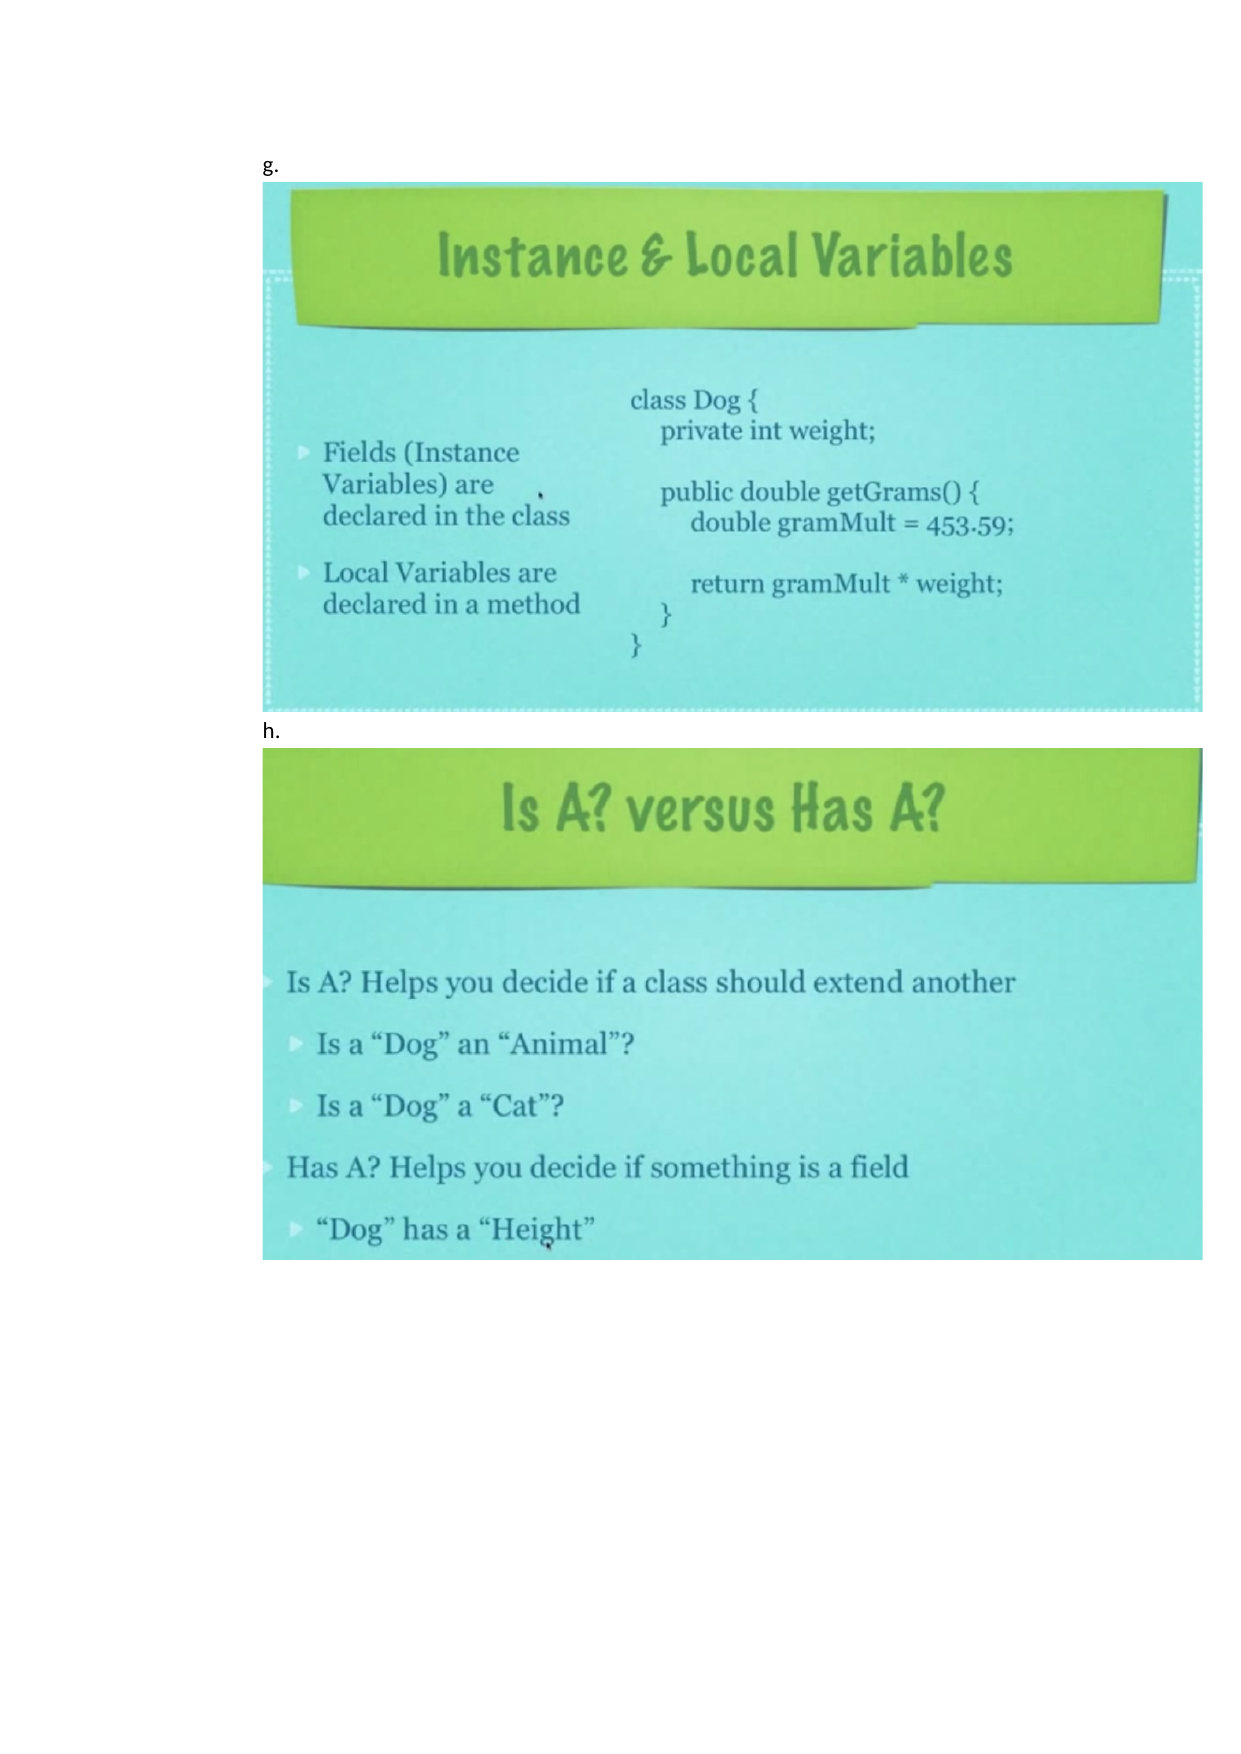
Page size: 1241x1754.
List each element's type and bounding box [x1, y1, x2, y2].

picture [262, 748, 1203, 1260]
picture [262, 182, 1203, 712]
